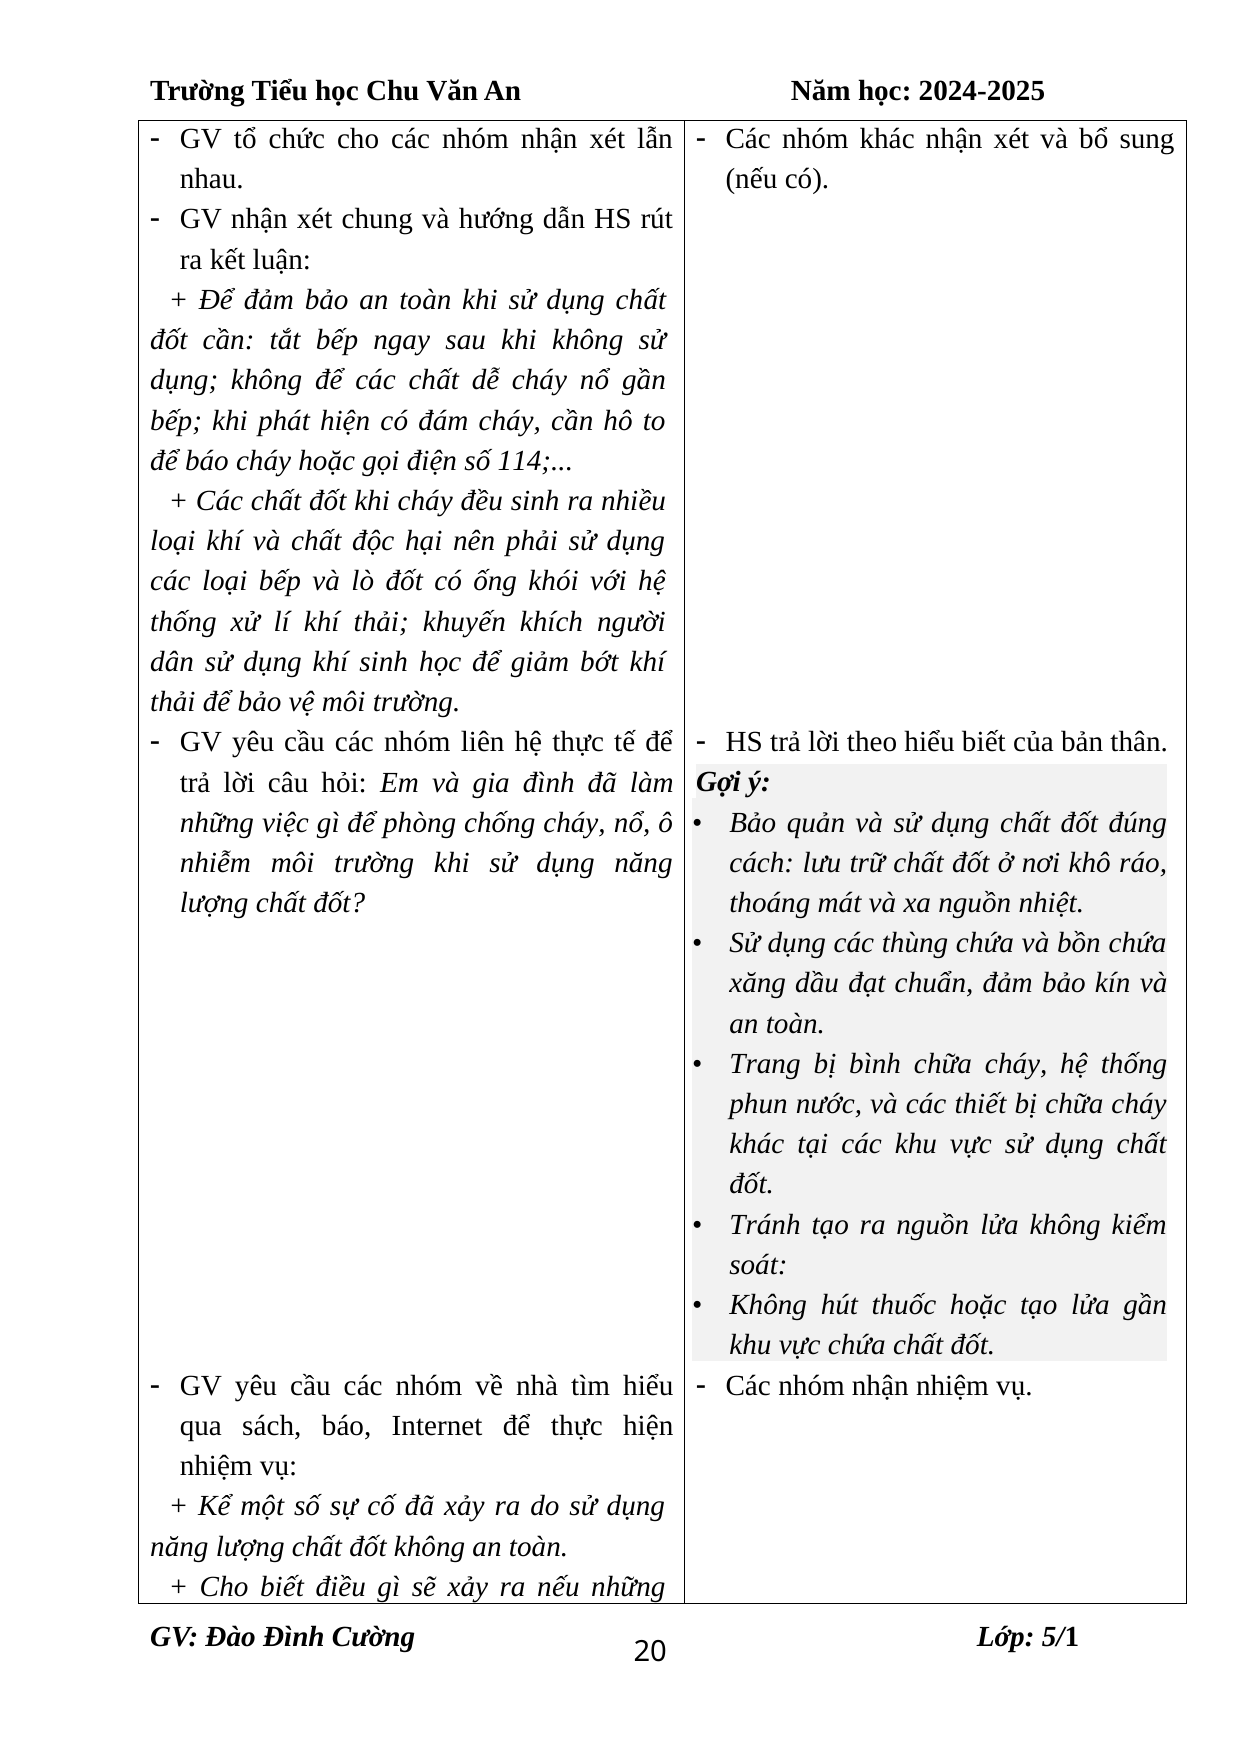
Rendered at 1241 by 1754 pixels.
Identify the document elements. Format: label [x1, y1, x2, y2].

table_cell [139, 121, 684, 1602]
table_cell [685, 121, 1186, 1602]
